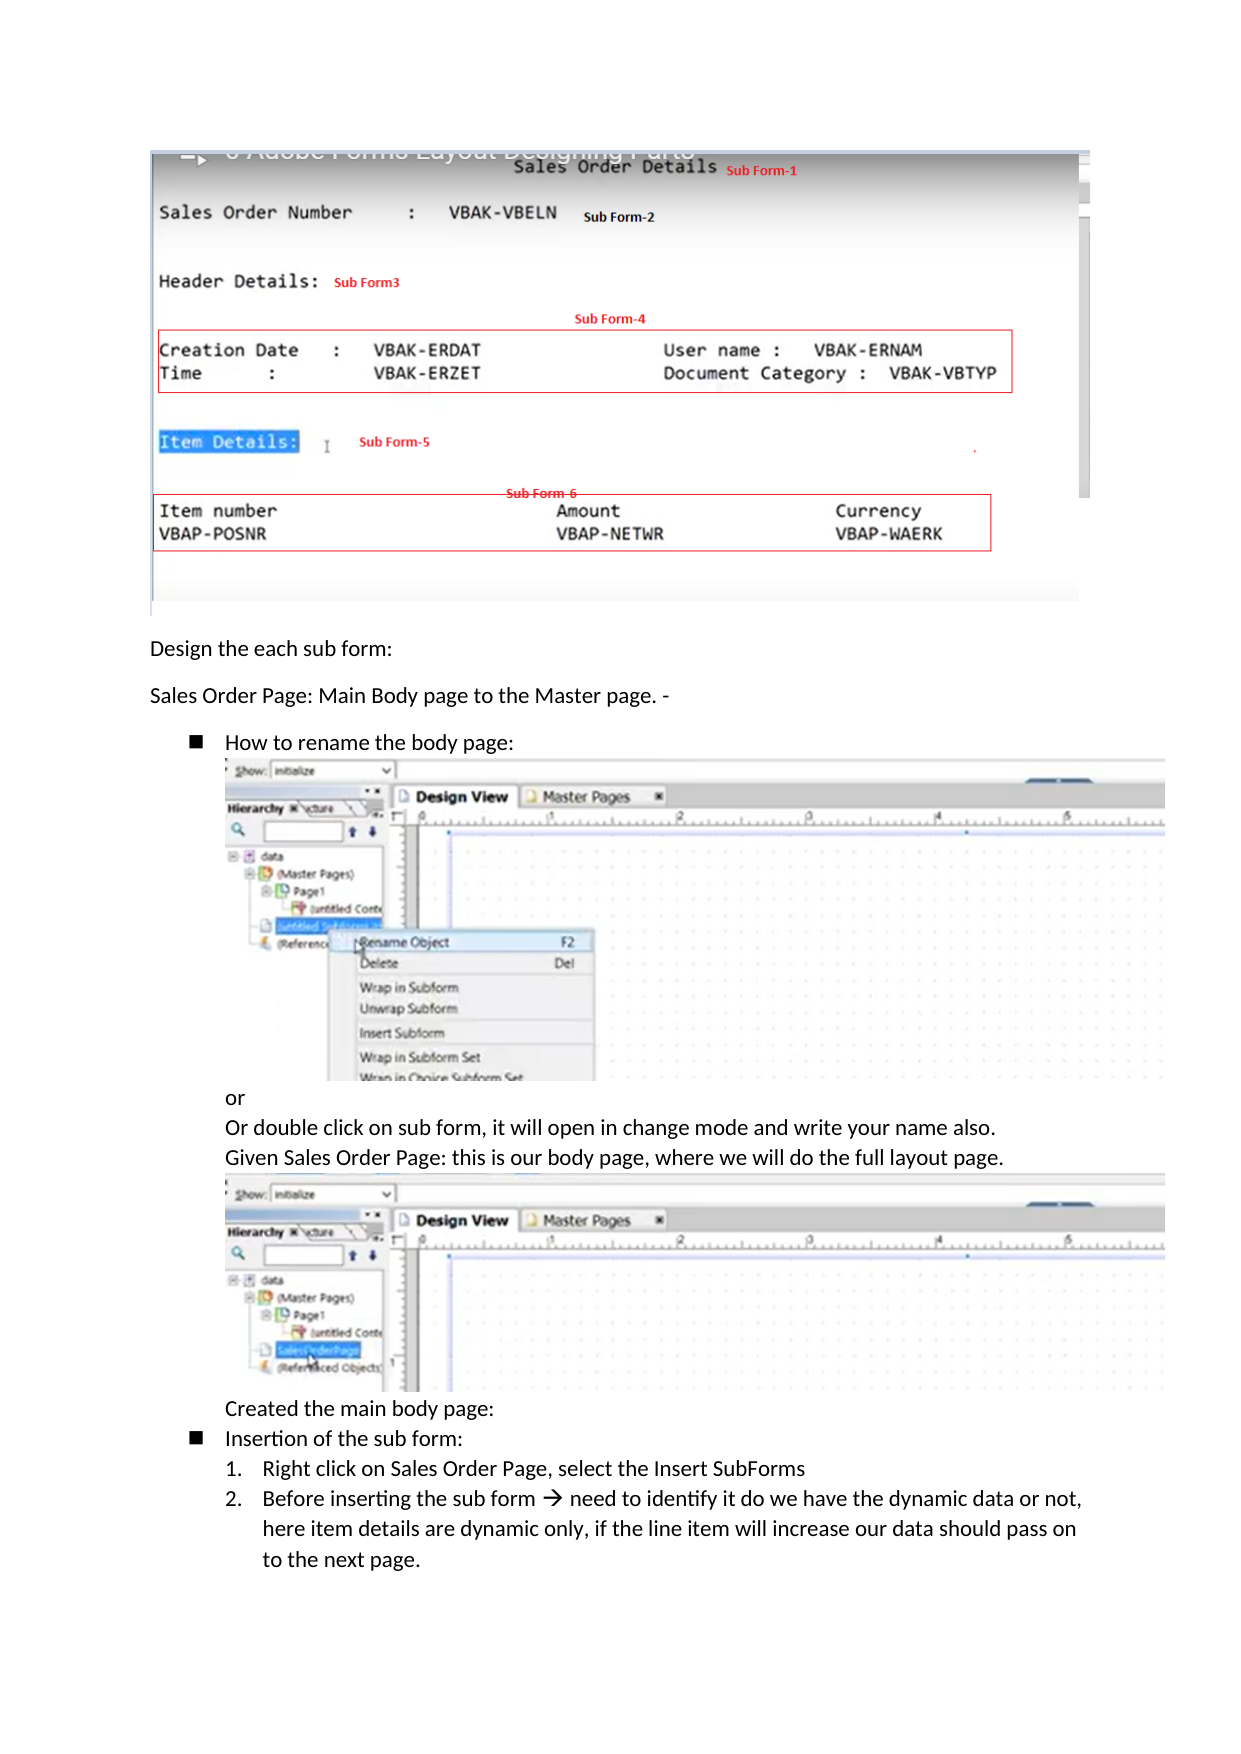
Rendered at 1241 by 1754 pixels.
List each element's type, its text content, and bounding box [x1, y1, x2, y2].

picture [225, 1173, 1166, 1392]
list Right click on Sales Order Page, select the Insert SubForms [225, 1454, 1090, 1482]
picture [225, 758, 1166, 1081]
picture [150, 150, 1091, 616]
list Before inserting the sub form need to identify it do we have the dynamic data or not, here item details are dynamic only, if the line item will increase our data should pass on to the next page. [225, 1484, 1090, 1573]
text Sales Order Page: Main Body page to the Master page. - [150, 681, 1090, 709]
list Given Sales Order Page: this is our body page, where we will do the full layout page. [225, 1143, 1090, 1171]
text Design the each sub form: [150, 634, 1090, 662]
list Or double click on sub form, it will open in change mode and write your name also. [225, 1113, 1090, 1141]
list Insertion of the sub form: [187, 1424, 1090, 1452]
list Created the main body page: [225, 1394, 1090, 1422]
list How to rename the body page: [187, 728, 1090, 756]
list or [225, 1083, 1090, 1111]
